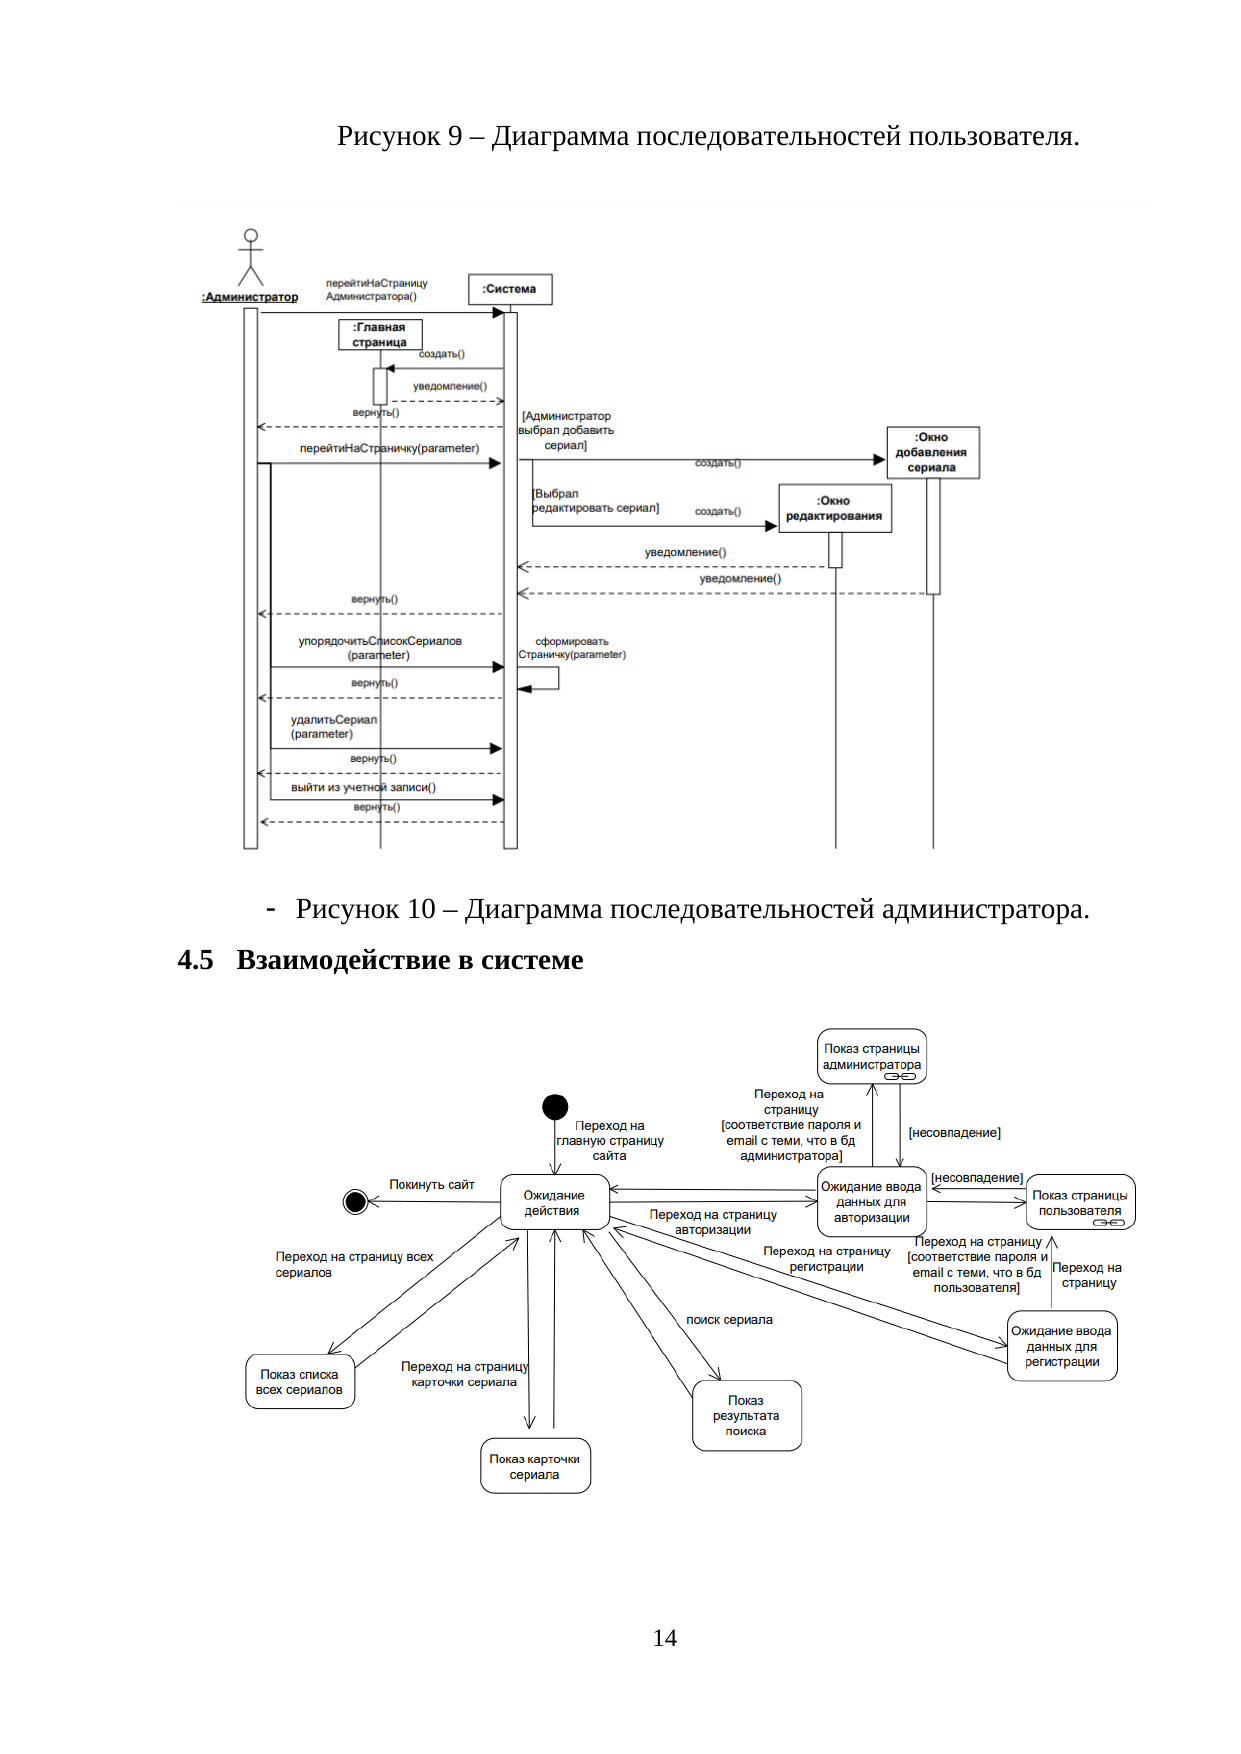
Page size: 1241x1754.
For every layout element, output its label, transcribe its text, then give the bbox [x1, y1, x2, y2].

subtitle Взаимодействие в системе [177, 942, 1152, 976]
text Рисунок 10 – Диаграмма последовательностей администратора. [177, 892, 1152, 925]
text Рисунок 9 – Диаграмма последовательностей пользователя. [177, 118, 1152, 152]
picture [177, 203, 1152, 875]
picture [177, 992, 1152, 1588]
